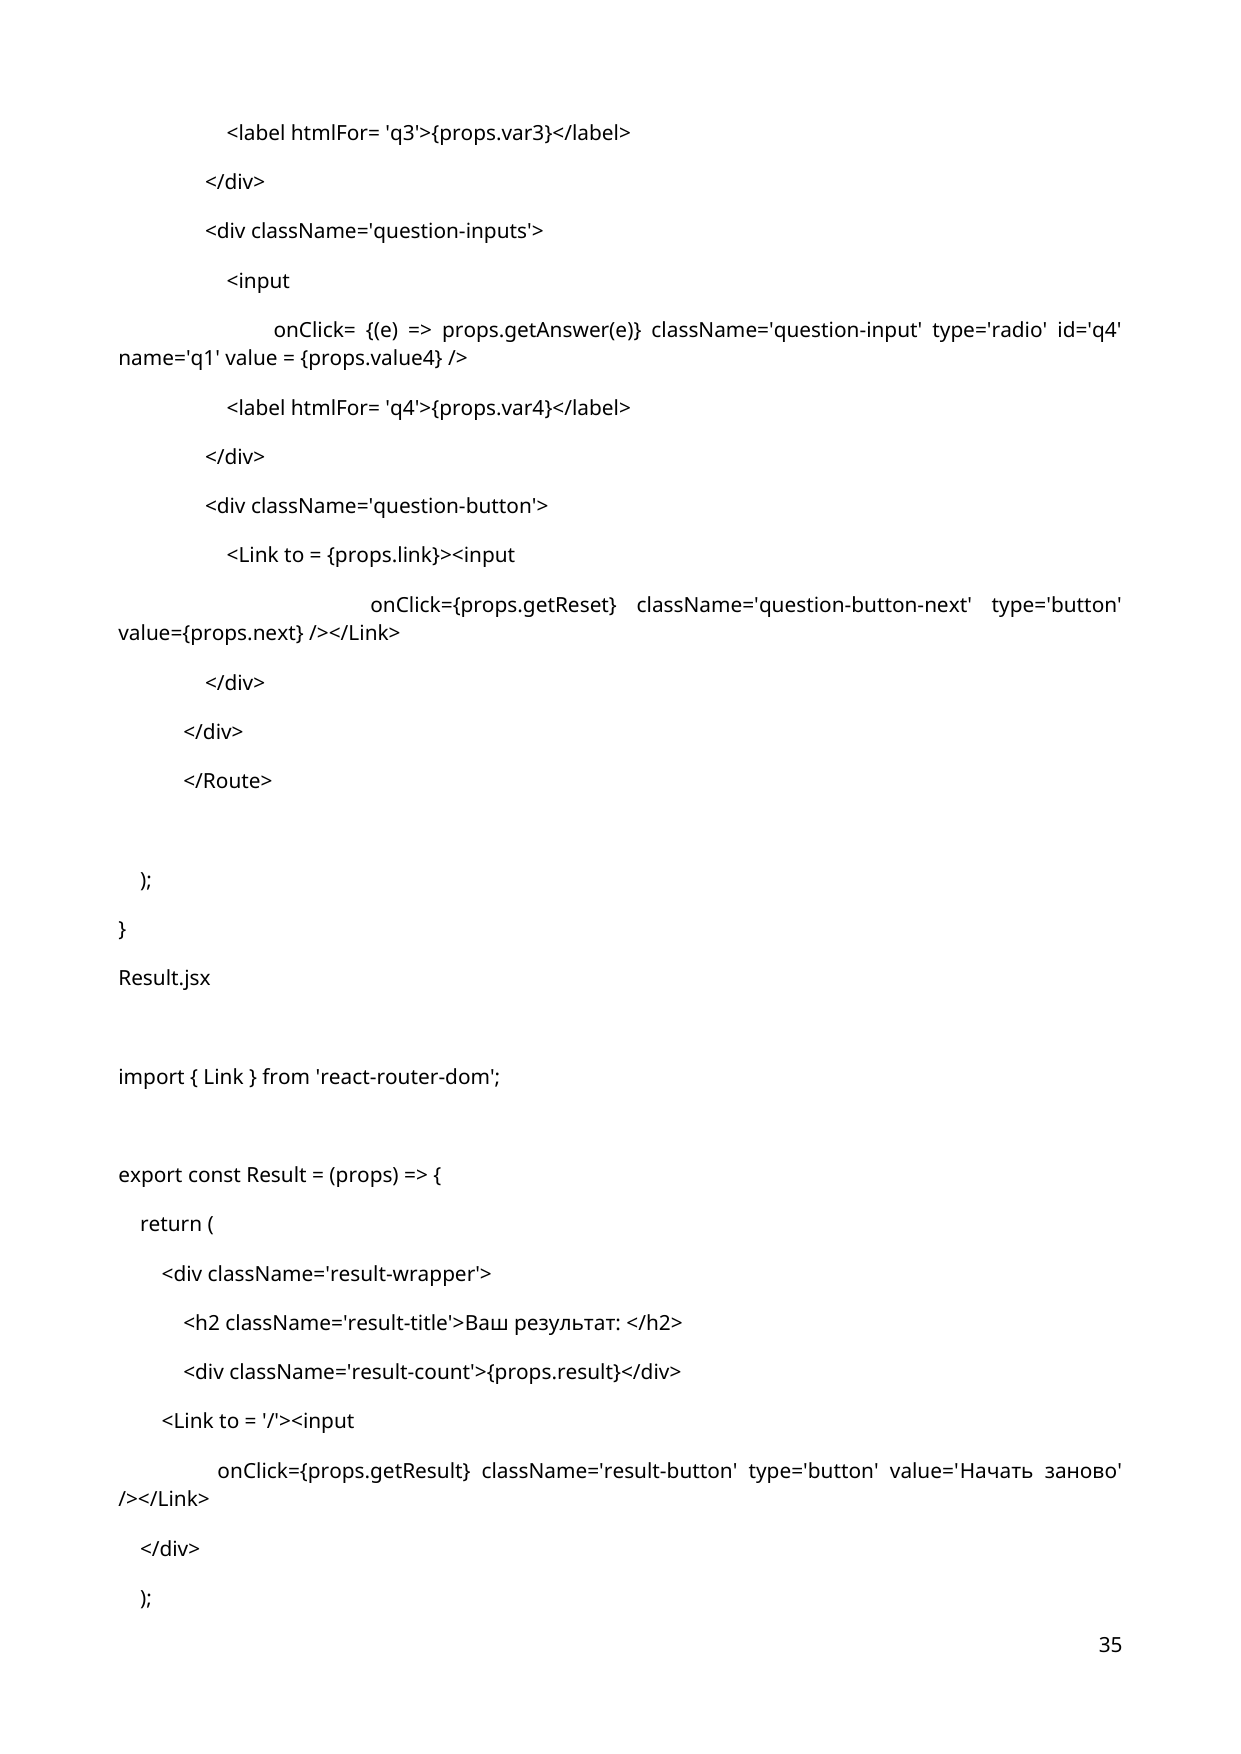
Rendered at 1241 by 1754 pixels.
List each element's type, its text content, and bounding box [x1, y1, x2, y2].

text onClick={props.getReset} className='question-button-next' type='button' value={props.next} /></Link> [118, 590, 1122, 647]
text } [118, 914, 1122, 942]
text </div> [118, 167, 1122, 196]
text </div> [118, 668, 1122, 696]
text <Link to = '/'><input [118, 1407, 1122, 1435]
text ); [118, 1583, 1122, 1611]
text Result.jsx [118, 963, 1122, 992]
text <div className='result-count'>{props.result}</div> [118, 1357, 1122, 1386]
text </div> [118, 442, 1122, 471]
text <label htmlFor= 'q3'>{props.var3}</label> [118, 118, 1122, 146]
text ); [118, 865, 1122, 893]
text import { Link } from 'react-router-dom'; [118, 1062, 1122, 1090]
text return ( [118, 1209, 1122, 1238]
text </div> [118, 717, 1122, 745]
text onClick={props.getResult} className='result-button' type='button' value='Начать заново' /></Link> [118, 1456, 1122, 1513]
text <input [118, 266, 1122, 294]
text <label htmlFor= 'q4'>{props.var4}</label> [118, 393, 1122, 421]
text </div> [118, 1534, 1122, 1562]
text <h2 className='result-title'>Ваш результат: </h2> [118, 1308, 1122, 1337]
text onClick= {(e) => props.getAnswer(e)} className='question-input' type='radio' id='q4' name='q1' value = {props.value4} /> [118, 315, 1122, 372]
text <div className='result-wrapper'> [118, 1259, 1122, 1287]
text <div className='question-inputs'> [118, 217, 1122, 245]
text <div className='question-button'> [118, 491, 1122, 520]
text <Link to = {props.link}><input [118, 541, 1122, 569]
text export const Result = (props) => { [118, 1160, 1122, 1189]
text </Route> [118, 766, 1122, 794]
